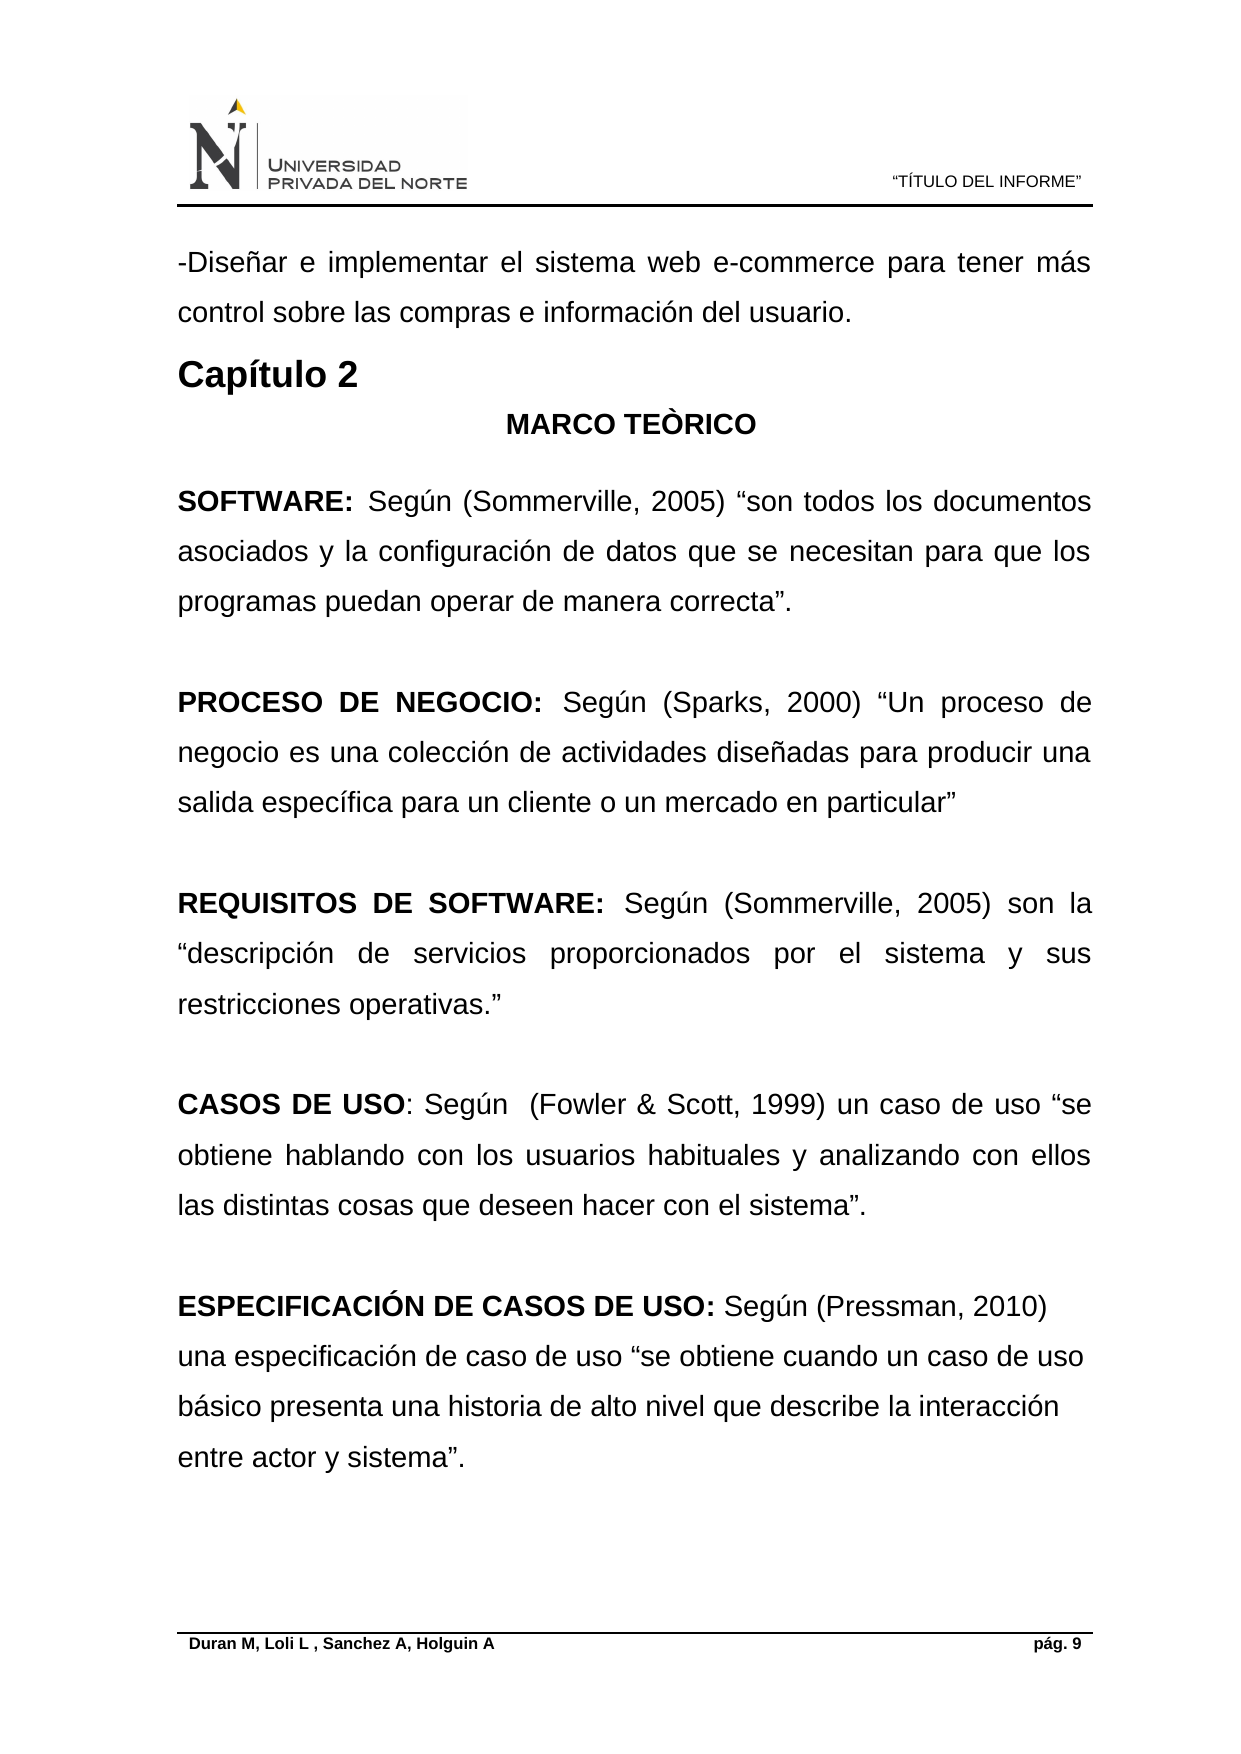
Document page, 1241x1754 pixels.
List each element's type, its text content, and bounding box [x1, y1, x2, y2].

text REQUISITOS DE SOFTWARE: Según son la “descripción de servicios proporcionados por el sistema y sus restricciones operativas.” [177, 886, 1092, 1020]
picture [188, 95, 469, 191]
text ESPECIFICACIÓN DE CASOS DE USO: Según una especificación de caso de uso “se obtiene cuando un caso de uso básico presenta una historia de alto nivel que describe la interacción entre actor y sistema”. [177, 1289, 1092, 1509]
text PROCESO DE NEGOCIO: Según “Un proceso de negocio es una colección de actividades diseñadas para producir una salida específica para un cliente o un mercado en particular” [177, 685, 1092, 819]
subtitle Capítulo 2 [177, 352, 1092, 395]
subtitle MARCO TEÒRICO [327, 407, 1092, 441]
text SOFTWARE: Según “son todos los documentos asociados y la configuración de datos que se necesitan para que los programas puedan operar de manera correcta”. [177, 484, 1092, 618]
text -Diseñar e implementar el sistema web e-commerce para tener más control sobre las compras e información del usuario. [177, 245, 1092, 329]
text CASOS DE USO: Según un caso de uso “se obtiene hablando con los usuarios habituales y analizando con ellos las distintas cosas que deseen hacer con el sistema”. [177, 1087, 1092, 1222]
